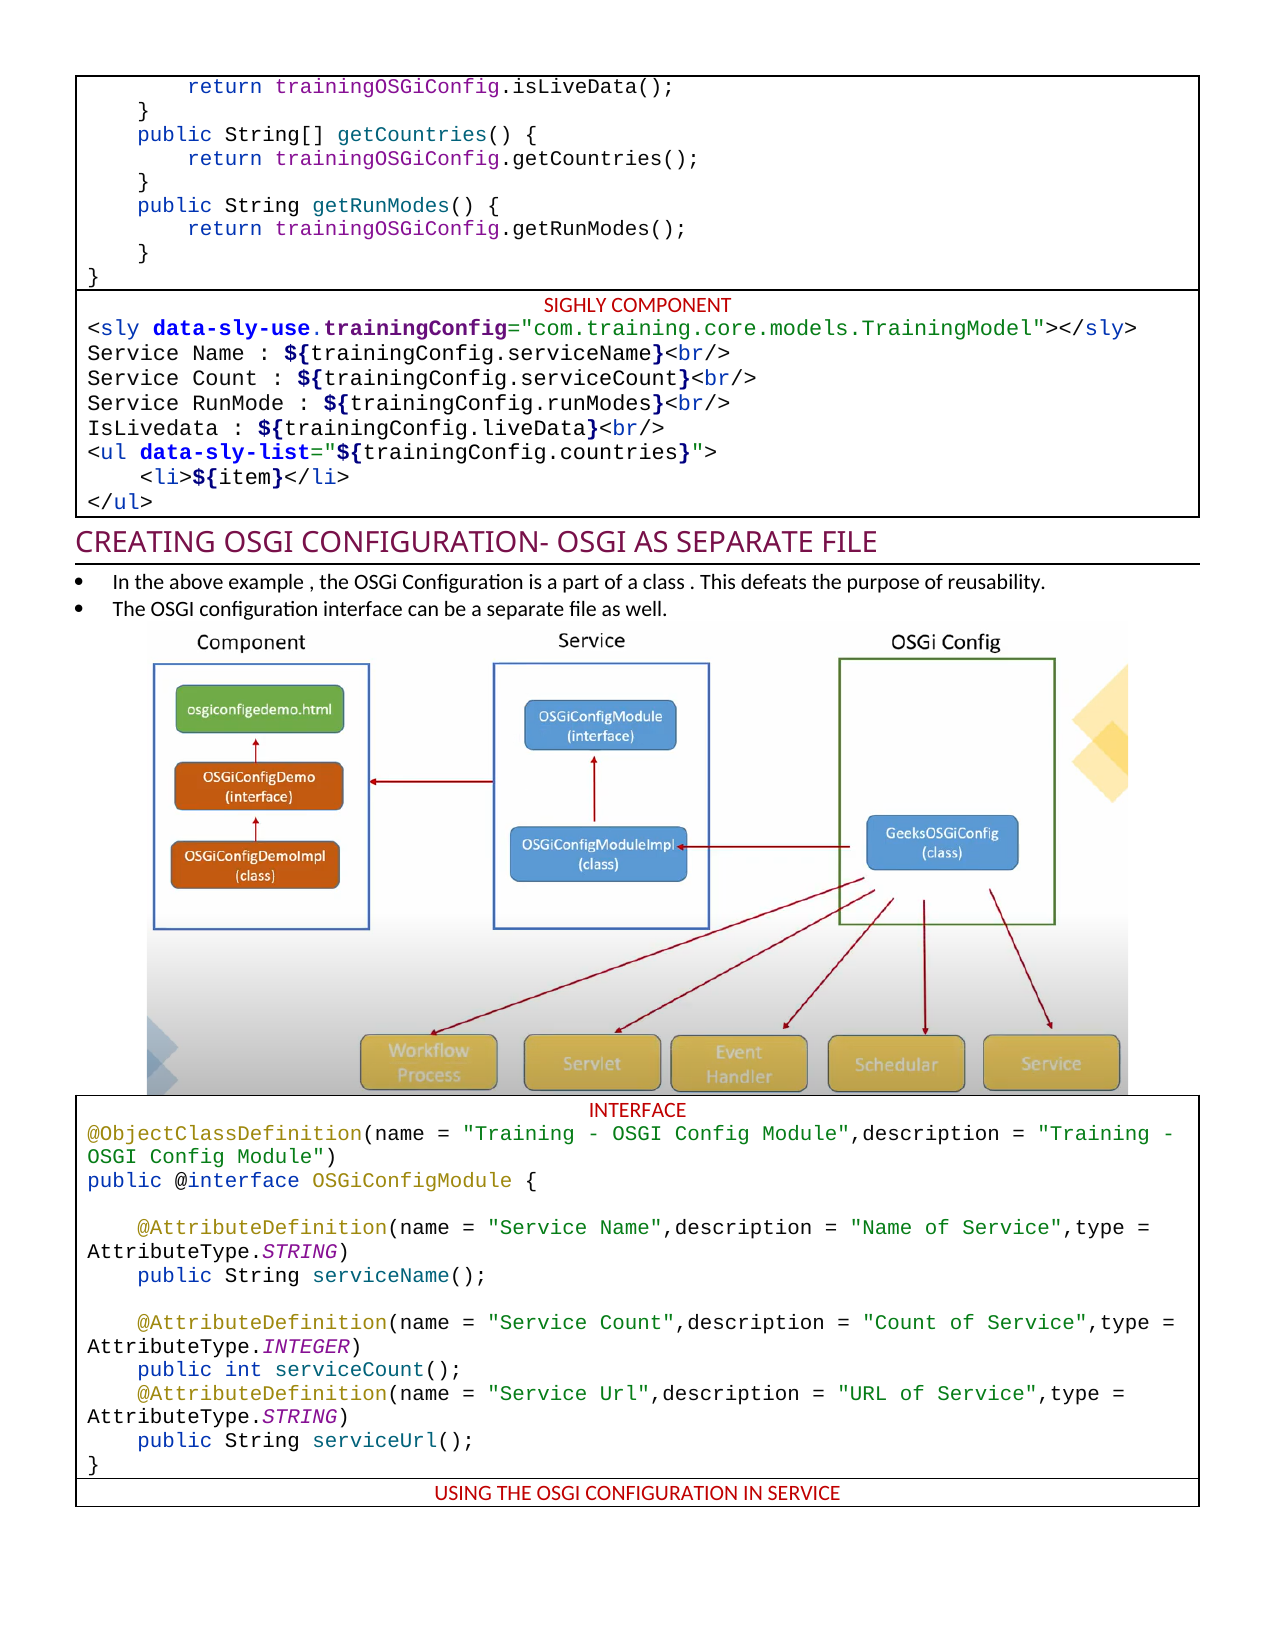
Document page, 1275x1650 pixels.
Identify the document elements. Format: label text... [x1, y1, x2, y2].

table_cell SIGHLY COMPONENT <sly data-sly-use.trainingConfig="com.training.core.models.TrainingModel"></sly> Service Name : ${trainingConfig.serviceName}<br/> Service Count : ${trainingConfig.serviceCount}<br/> Service RunMode : ${trainingConfig.runModes}<br/> IsLivedata : ${trainingConfig.liveData}<br/> <ul data-sly-list="${trainingConfig.countries}"> <li>${item}</li> </ul> [77, 291, 1198, 516]
picture [146, 621, 1129, 1095]
table_header INTERFACE @ObjectClassDefinition(name = "Training - OSGI Config Module",description = "Training - OSGI Config Module") public @interface OSGiConfigModule { @AttributeDefinition(name = "Service Name",description = "Name of Service",type = AttributeType.STRING) public String serviceName(); @AttributeDefinition(name = "Service Count",description = "Count of Service",type = AttributeType.INTEGER) public int serviceCount(); @AttributeDefinition(name = "Service Url",description = "URL of Service",type = AttributeType.STRING) public String serviceUrl(); } [77, 1096, 1198, 1477]
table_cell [77, 1479, 1198, 1506]
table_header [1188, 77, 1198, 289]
list The OSGI configuration interface can be a separate file as well. [75, 595, 1200, 621]
subtitle CREATING OSGI CONFIGURATION- OSGI AS SEPARATE FILE [75, 522, 1200, 563]
list In the above example , the OSGi Configuration is a part of a class . This defeats the purpose of reusability. [75, 568, 1200, 595]
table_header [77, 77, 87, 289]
